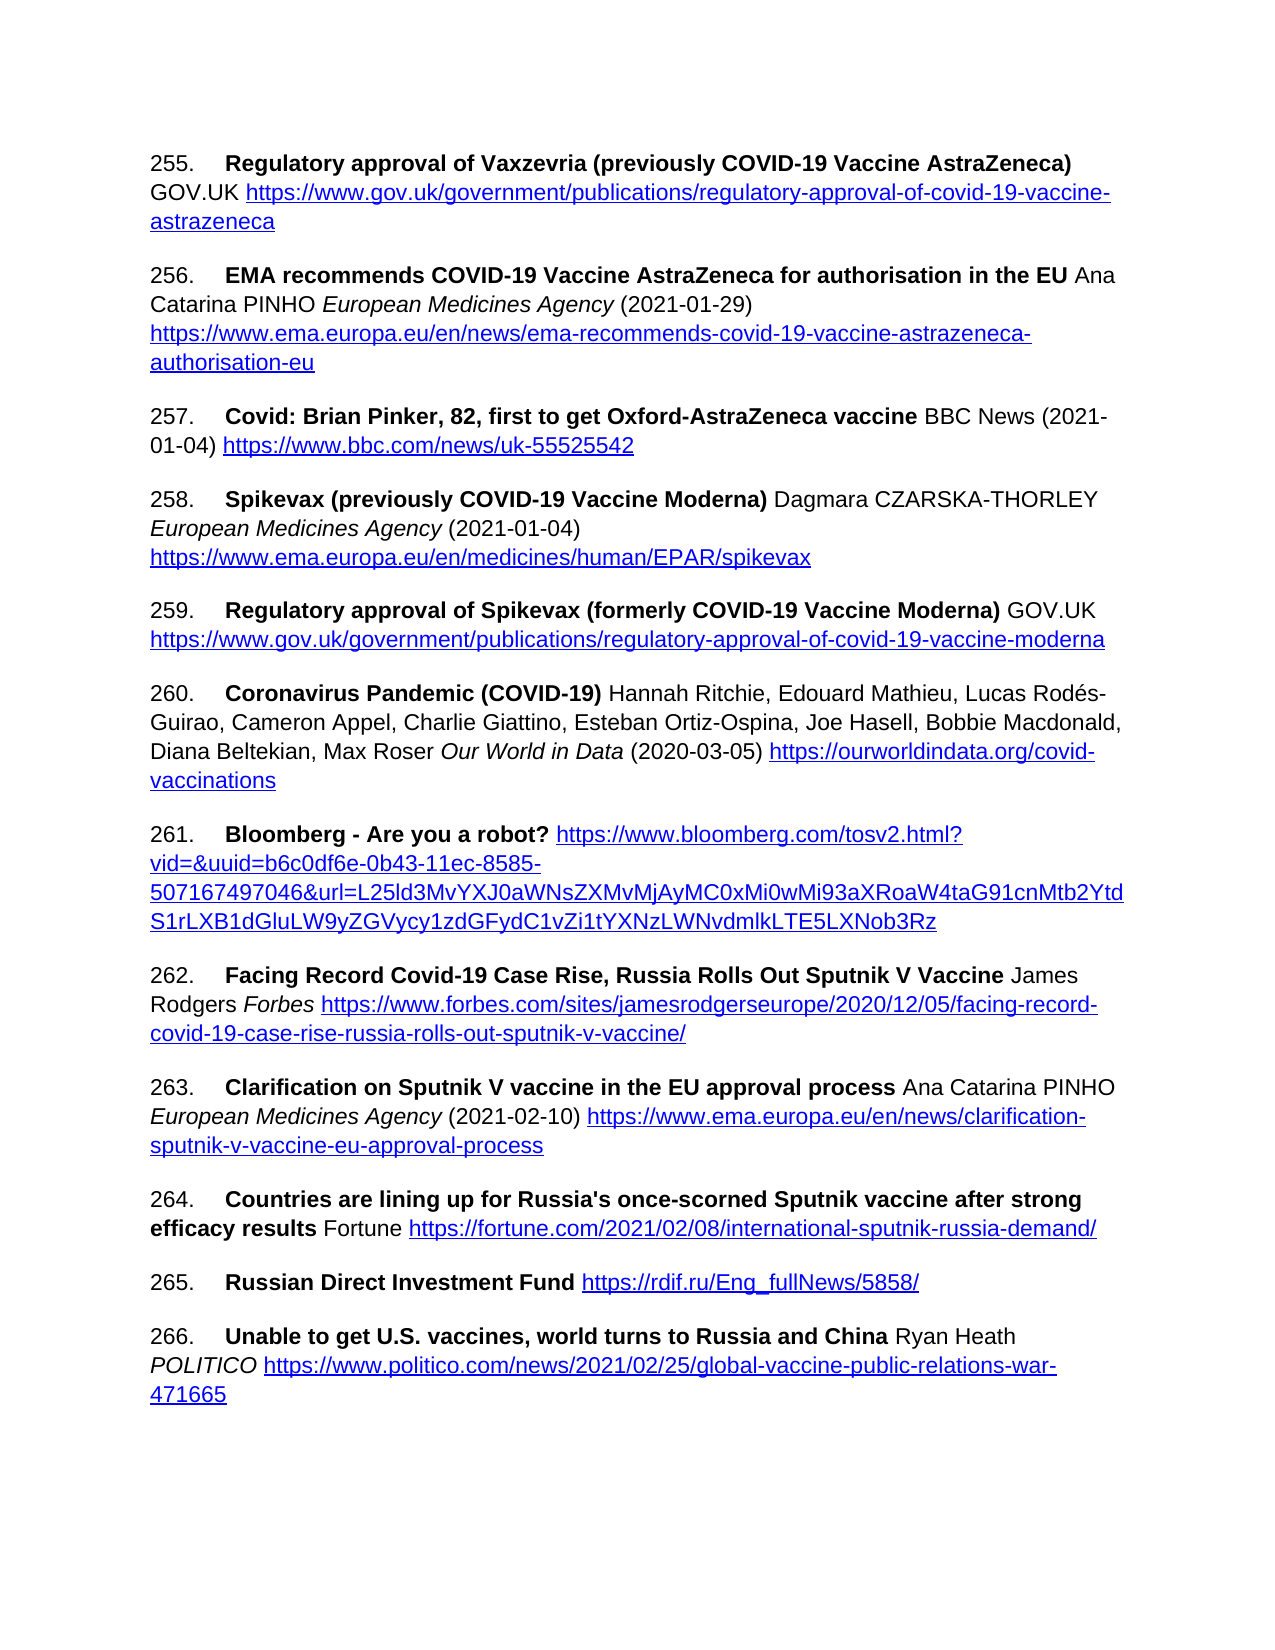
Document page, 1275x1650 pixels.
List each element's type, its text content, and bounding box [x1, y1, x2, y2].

text 261. Bloomberg - Are you a robot? https://www.bloomberg.com/tosv2.html?vid=&uuid=b6c0df6e-0b43-11ec-8585-507167497046&url=L25ld3MvYXJ0aWNsZXMvMjAyMC0xMi0wMi93aXRoaW4taG91cnMtb2YtdS1rLXB1dGluLW9yZGVycy1zdGFydC1vZi1tYXNzLWNvdmlkLTE5LXNob3Rz [150, 821, 1125, 934]
text 262. Facing Record Covid-19 Case Rise, Russia Rolls Out Sputnik V Vaccine James Rodgers Forbes https://www.forbes.com/sites/jamesrodgerseurope/2020/12/05/facing-record-covid-19-case-rise-russia-rolls-out-sputnik-v-vaccine/ [150, 962, 1125, 1046]
text 263. Clarification on Sputnik V vaccine in the EU approval process Ana Catarina PINHO European Medicines Agency (2021-02-10) https://www.ema.europa.eu/en/news/clarification-sputnik-v-vaccine-eu-approval-process [150, 1074, 1125, 1158]
text 266. Unable to get U.S. vaccines, world turns to Russia and China Ryan Heath POLITICO https://www.politico.com/news/2021/02/25/global-vaccine-public-relations-war-471665 [150, 1323, 1125, 1407]
text 260. Coronavirus Pandemic (COVID-19) Hannah Ritchie, Edouard Mathieu, Lucas Rodés-Guirao, Cameron Appel, Charlie Giattino, Esteban Ortiz-Ospina, Joe Hasell, Bobbie Macdonald, Diana Beltekian, Max Roser Our World in Data (2020-03-05) https://ourworldindata.org/covid-vaccinations [150, 680, 1125, 794]
text 258. Spikevax (previously COVID-19 Vaccine Moderna) Dagmara CZARSKA-THORLEY European Medicines Agency (2021-01-04) https://www.ema.europa.eu/en/medicines/human/EPAR/spikevax [150, 486, 1125, 570]
text 259. Regulatory approval of Spikevax (formerly COVID-19 Vaccine Moderna) GOV.UK https://www.gov.uk/government/publications/regulatory-approval-of-covid-19-vaccine-moderna [150, 597, 1125, 653]
text 265. Russian Direct Investment Fund https://rdif.ru/Eng_fullNews/5858/ [150, 1269, 1125, 1295]
text 256. EMA recommends COVID-19 Vaccine AstraZeneca for authorisation in the EU Ana Catarina PINHO European Medicines Agency (2021-01-29) https://www.ema.europa.eu/en/news/ema-recommends-covid-19-vaccine-astrazeneca-authorisation-eu [150, 262, 1125, 375]
text 264. Countries are lining up for Russia's once-scorned Sputnik vaccine after strong efficacy results Fortune https://fortune.com/2021/02/08/international-sputnik-russia-demand/ [150, 1186, 1125, 1241]
text 257. Covid: Brian Pinker, 82, first to get Oxford-AstraZeneca vaccine BBC News (2021-01-04) https://www.bbc.com/news/uk-55525542 [150, 403, 1125, 458]
text 255. Regulatory approval of Vaxzevria (previously COVID-19 Vaccine AstraZeneca) GOV.UK https://www.gov.uk/government/publications/regulatory-approval-of-covid-19-vaccine-astrazeneca [150, 150, 1125, 234]
